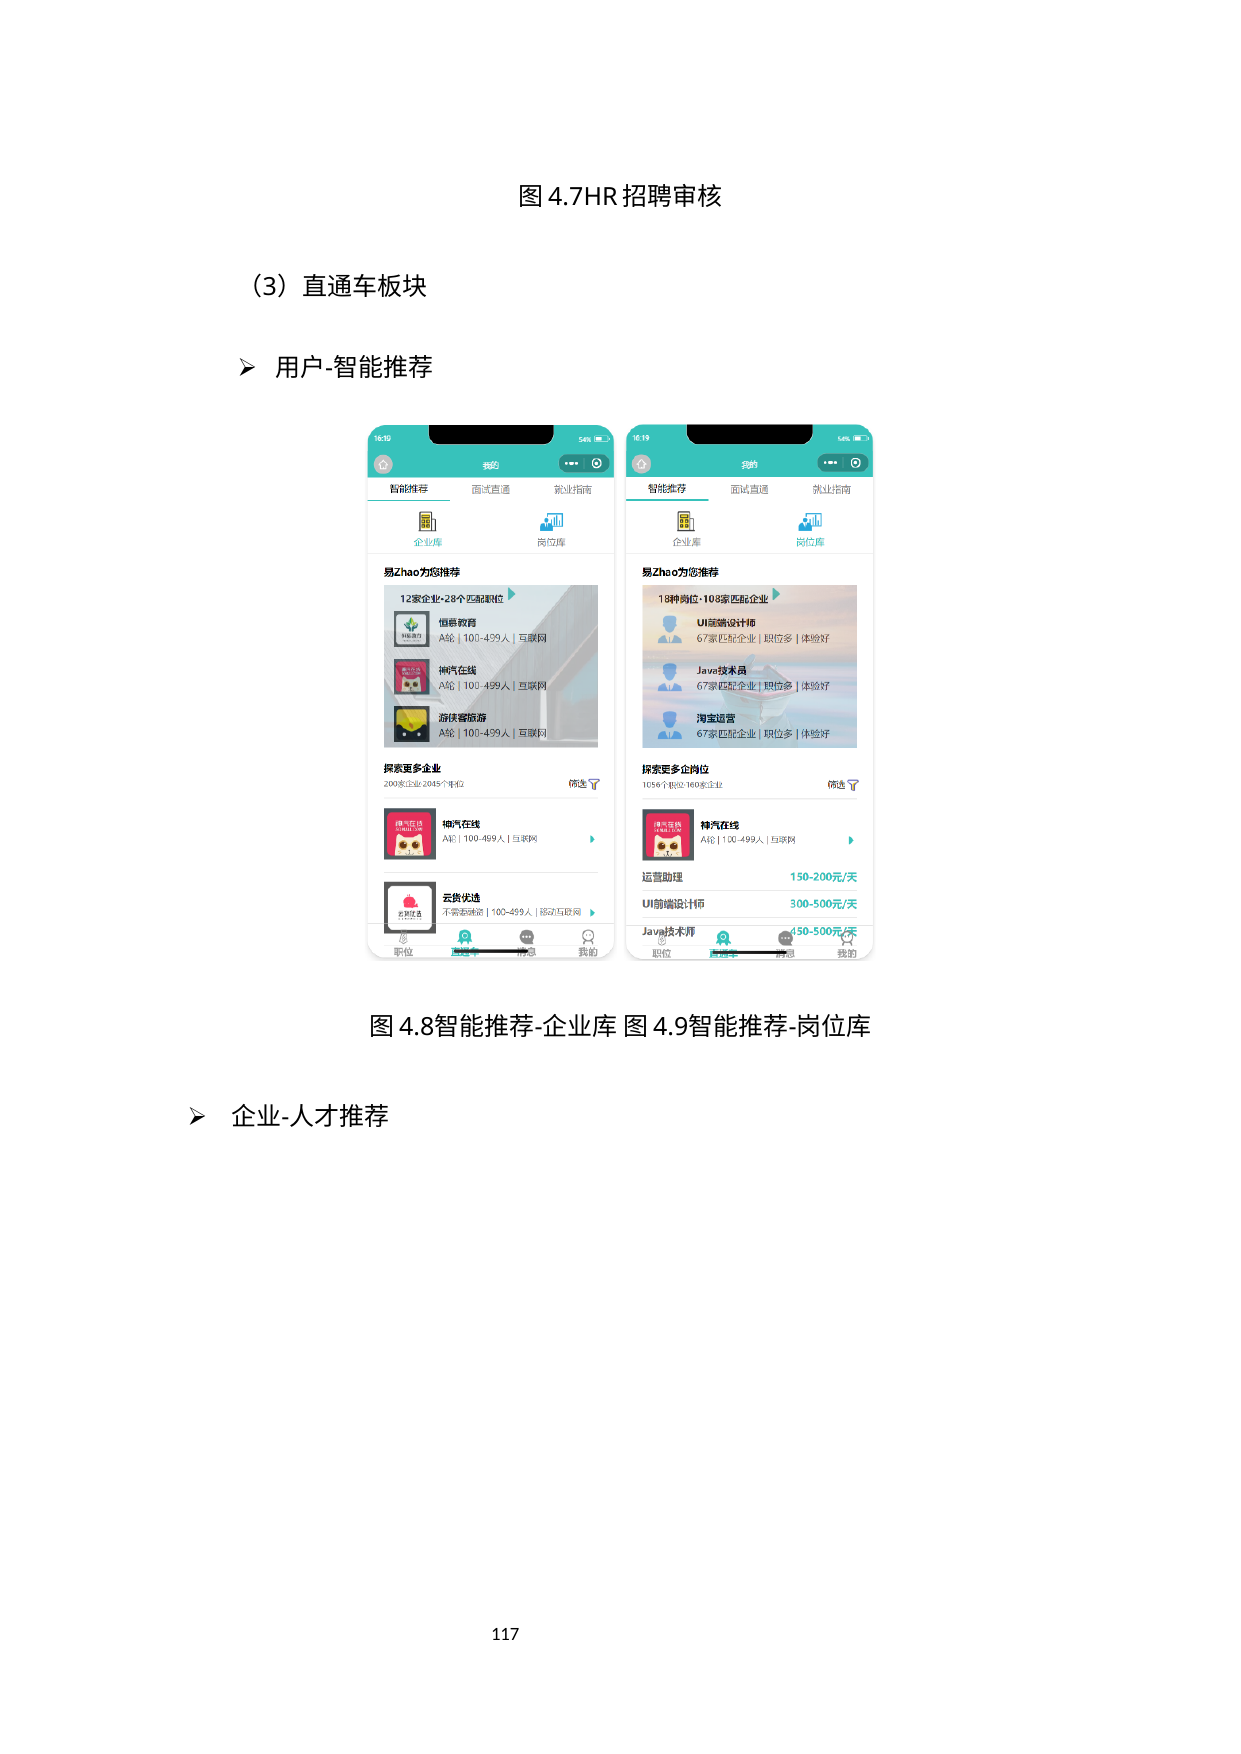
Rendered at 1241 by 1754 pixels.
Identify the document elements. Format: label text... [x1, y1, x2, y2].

text 图4.8智能推荐-企业库 图4.9智能推荐-岗位库 [187, 992, 1053, 1057]
picture [364, 424, 617, 961]
text （3）直通车板块 [187, 252, 1053, 317]
list 企业-人才推荐 [187, 1082, 1053, 1147]
list 用户-智能推荐 [187, 333, 1053, 398]
text 图4.7HR招聘审核 [187, 162, 1053, 227]
picture [623, 421, 876, 961]
